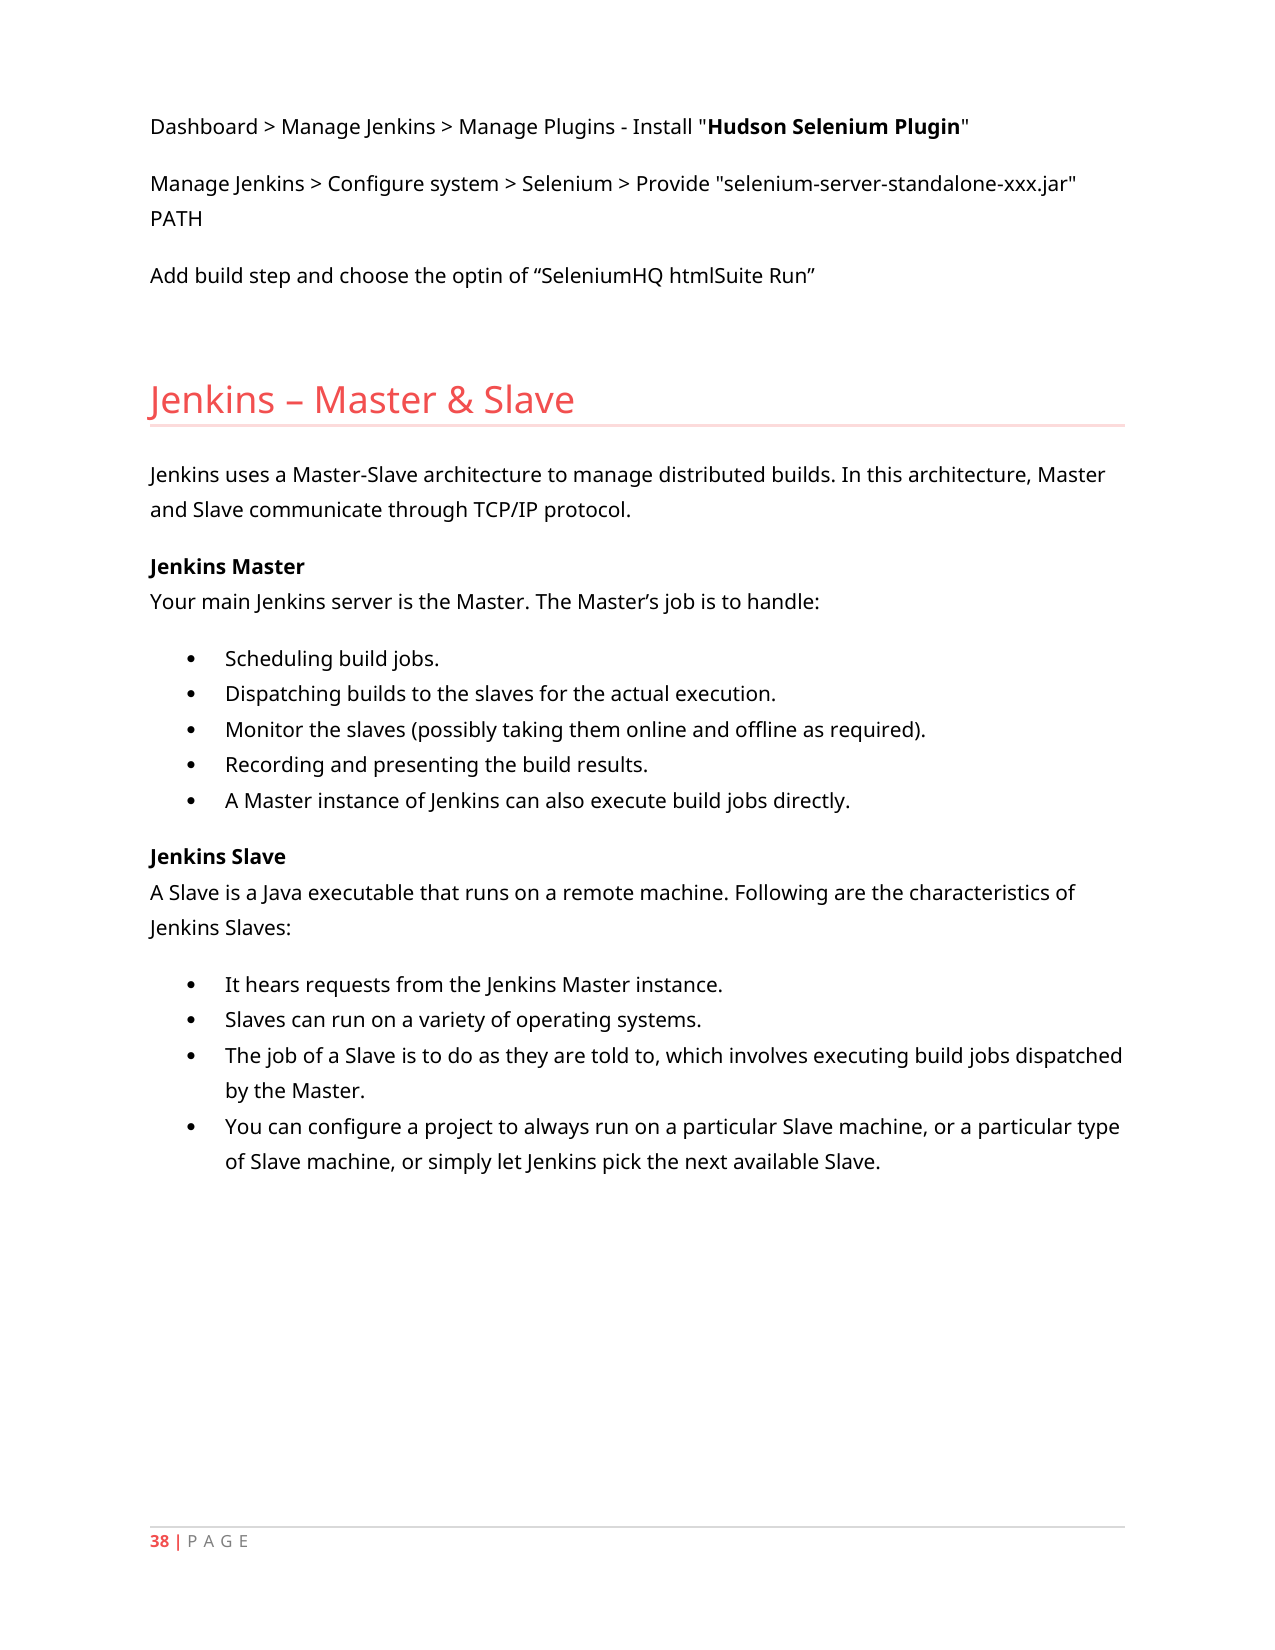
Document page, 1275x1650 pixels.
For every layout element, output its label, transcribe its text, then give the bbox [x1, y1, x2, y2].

text Manage Jenkins > Configure system > Selenium > Provide "selenium-server-standalone-xxx.jar" PATH [150, 169, 1125, 233]
text Add build step and choose the optin of “SeleniumHQ htmlSuite Run” [150, 261, 1125, 289]
text Dashboard > Manage Jenkins > Manage Plugins - Install "Hudson Selenium Plugin" [150, 112, 1125, 141]
text Jenkins Master [150, 552, 1125, 580]
text Jenkins Slave [150, 842, 1125, 871]
list The job of a Slave is to do as they are told to, which involves executing build jobs dispatched by the Master. [187, 1041, 1125, 1105]
text Your main Jenkins server is the Master. The Master’s job is to handle: [150, 587, 1125, 616]
list Scheduling build jobs. [187, 644, 1125, 672]
list A Master instance of Jenkins can also execute build jobs directly. [187, 786, 1125, 814]
text Jenkins uses a Master-Slave architecture to manage distributed builds. In this architecture, Master and Slave communicate through TCP/IP protocol. [150, 460, 1125, 524]
list Monitor the slaves (possibly taking them online and offline as required). [187, 715, 1125, 743]
list Dispatching builds to the slaves for the actual execution. [187, 679, 1125, 708]
list Slaves can run on a variety of operating systems. [187, 1005, 1125, 1034]
text A Slave is a Java executable that runs on a remote machine. Following are the characteristics of Jenkins Slaves: [150, 878, 1125, 942]
list You can configure a project to always run on a particular Slave machine, or a particular type of Slave machine, or simply let Jenkins pick the next available Slave. [187, 1112, 1125, 1176]
list It hears requests from the Jenkins Master instance. [187, 970, 1125, 998]
list Recording and presenting the build results. [187, 750, 1125, 779]
subtitle Jenkins – Master & Slave [150, 373, 1125, 424]
